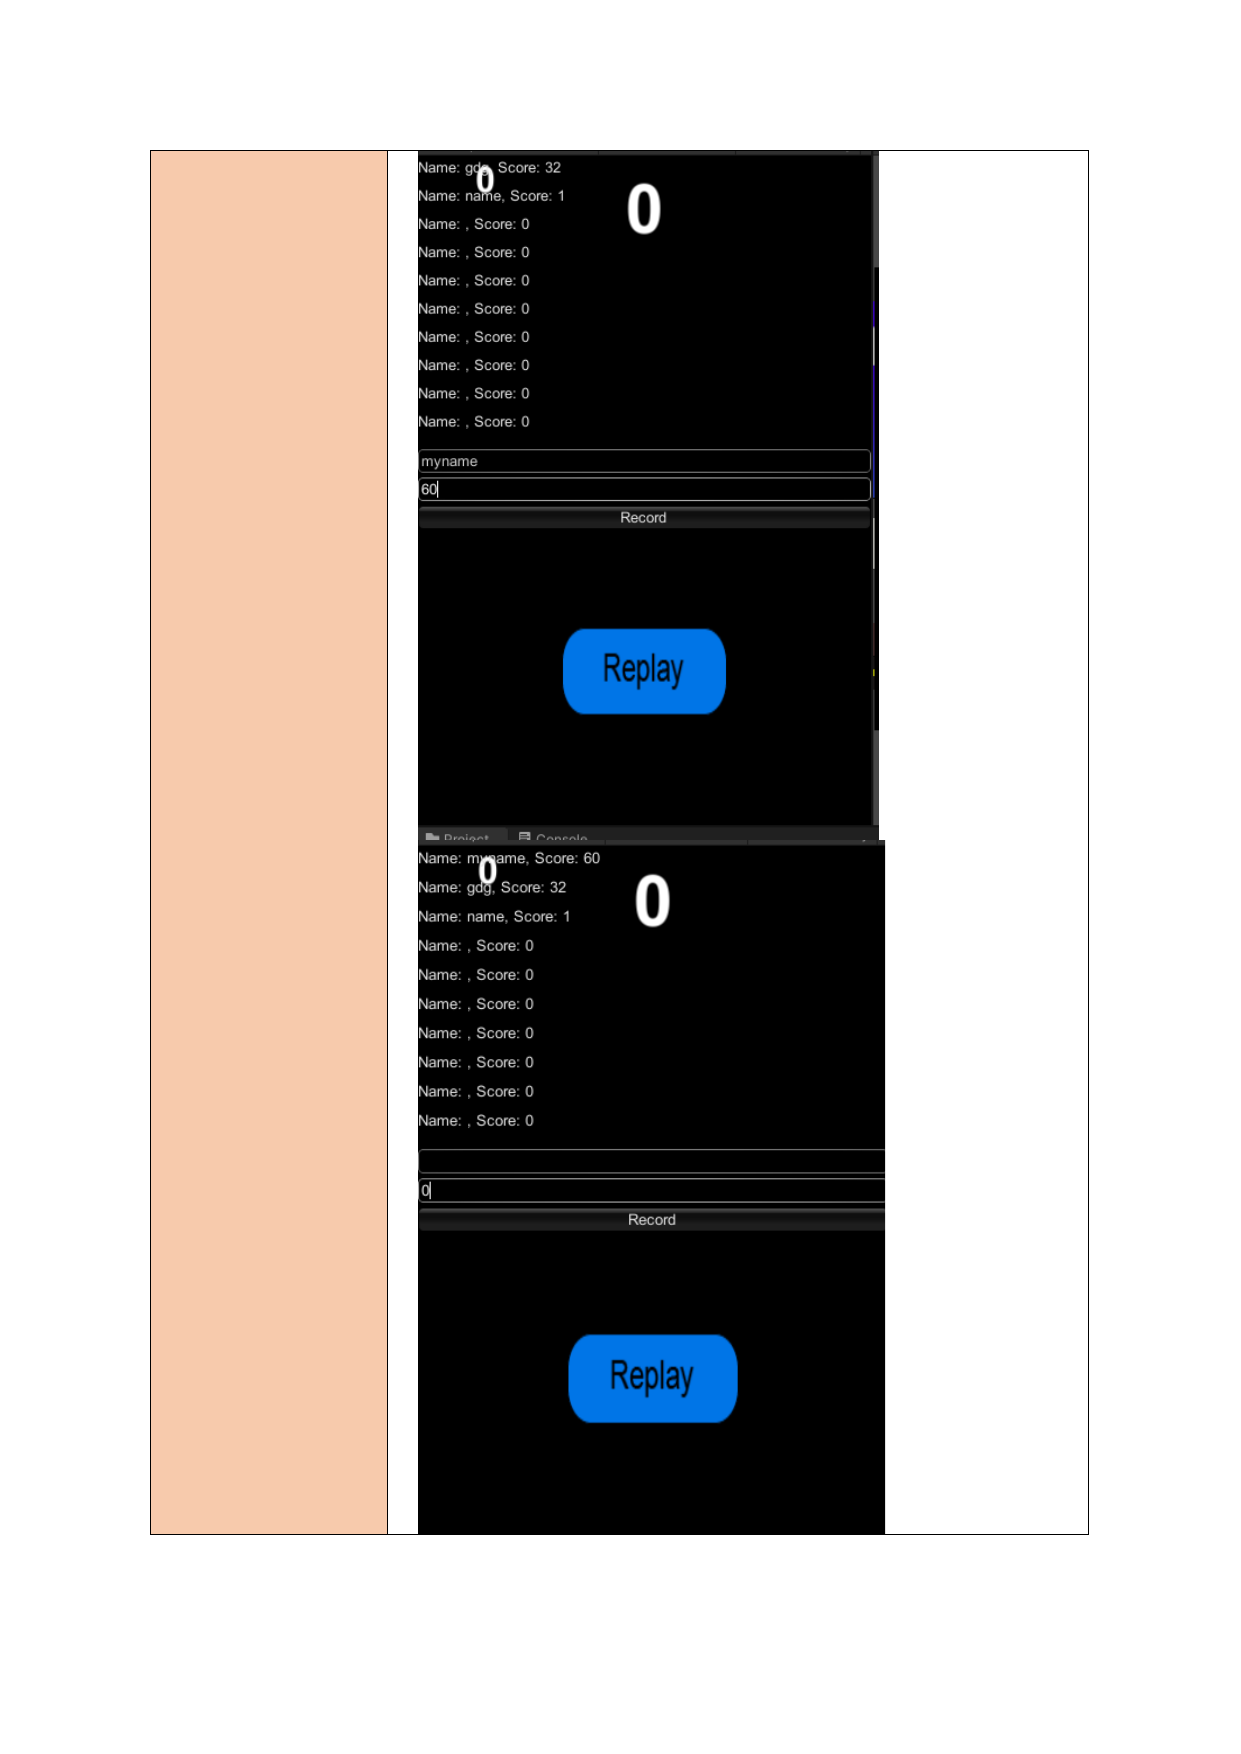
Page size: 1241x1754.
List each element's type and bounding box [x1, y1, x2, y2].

table_cell [388, 151, 418, 1534]
table_cell [151, 151, 387, 1534]
table_cell [879, 151, 1088, 1534]
